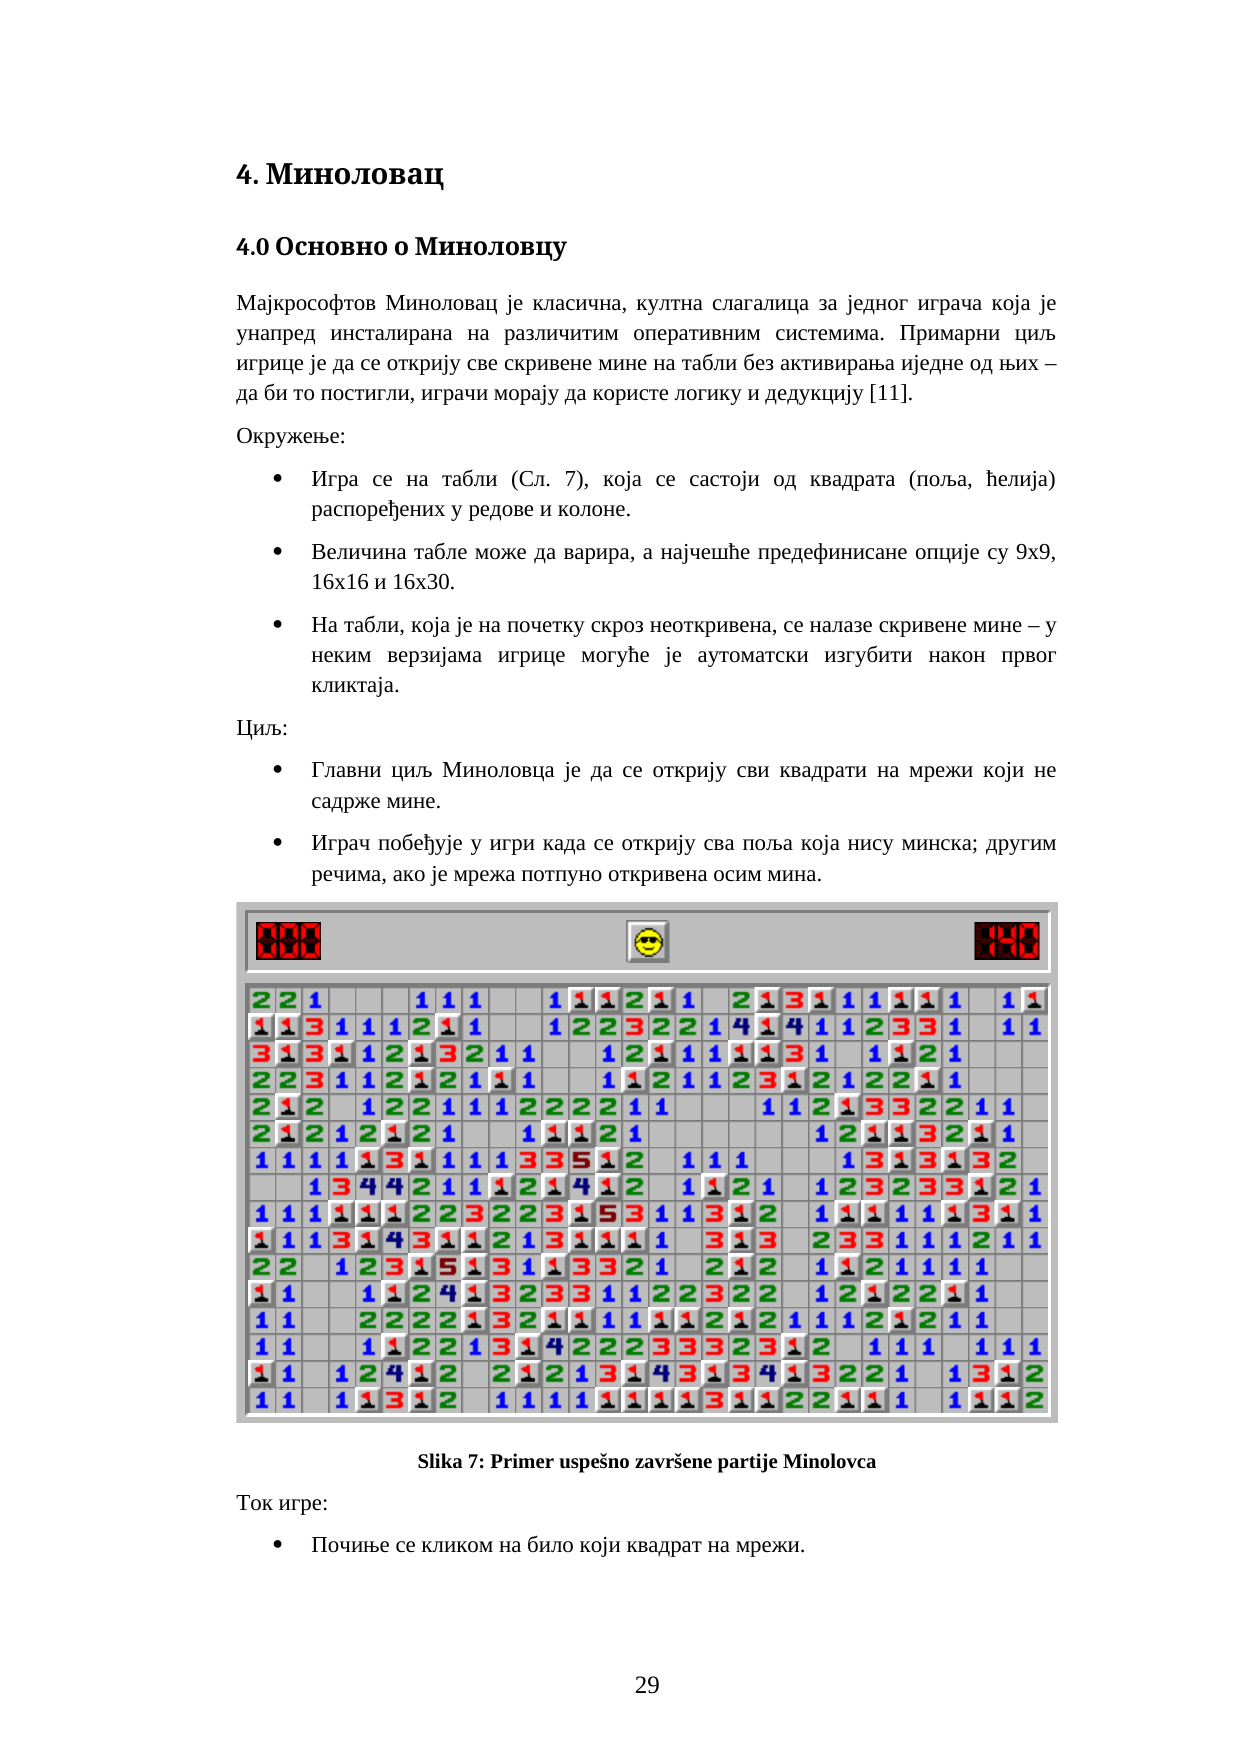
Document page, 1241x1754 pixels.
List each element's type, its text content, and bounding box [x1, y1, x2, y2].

text Slika 7: Primer uspešno završene partije Minolovca [236, 1449, 1058, 1473]
text Окружење: [236, 422, 1058, 448]
list Величина табле може да варира, а најчешће предефинисане опције су 9x9, 16x16 и 16x30. [274, 538, 1058, 594]
list Почиње се кликом на било који квадрат на мрежи. [274, 1532, 1058, 1558]
text 4. Миноловац [236, 158, 1058, 191]
list Главни циљ Миноловца је да се открију сви квадрати на мрежи који не садрже мине. [274, 757, 1058, 813]
text Ток игре: [236, 1489, 1058, 1515]
text 4.0 Основно о Миноловцу [236, 233, 1058, 262]
picture [236, 902, 1058, 1423]
list Играч побеђује у игри када се открију сва поља која нису минска; другим речима, ако је мрежа потпуно откривена осим мина. [274, 829, 1058, 886]
text Циљ: [236, 714, 1058, 740]
list На табли, која је на почетку скроз неоткривена, се налазе скривене мине – у неким верзијама игрице могуће је аутоматски изгубити након првог кликтаја. [274, 611, 1058, 697]
text Мајкрософтов Миноловац је класична, култна слагалица за једног играча која је унапред инсталирана на различитим оперативним системима. Примарни циљ игрице је да се открију све скривене мине на табли без активирања иједне од њих – да би то постигли, играчи морају да користе логику и дедукцију [11]. [236, 289, 1058, 406]
list Игра се на табли (Сл. 7), која се састоји од квадрата (поља, ћелија) распоређених у редове и колоне. [274, 465, 1058, 521]
